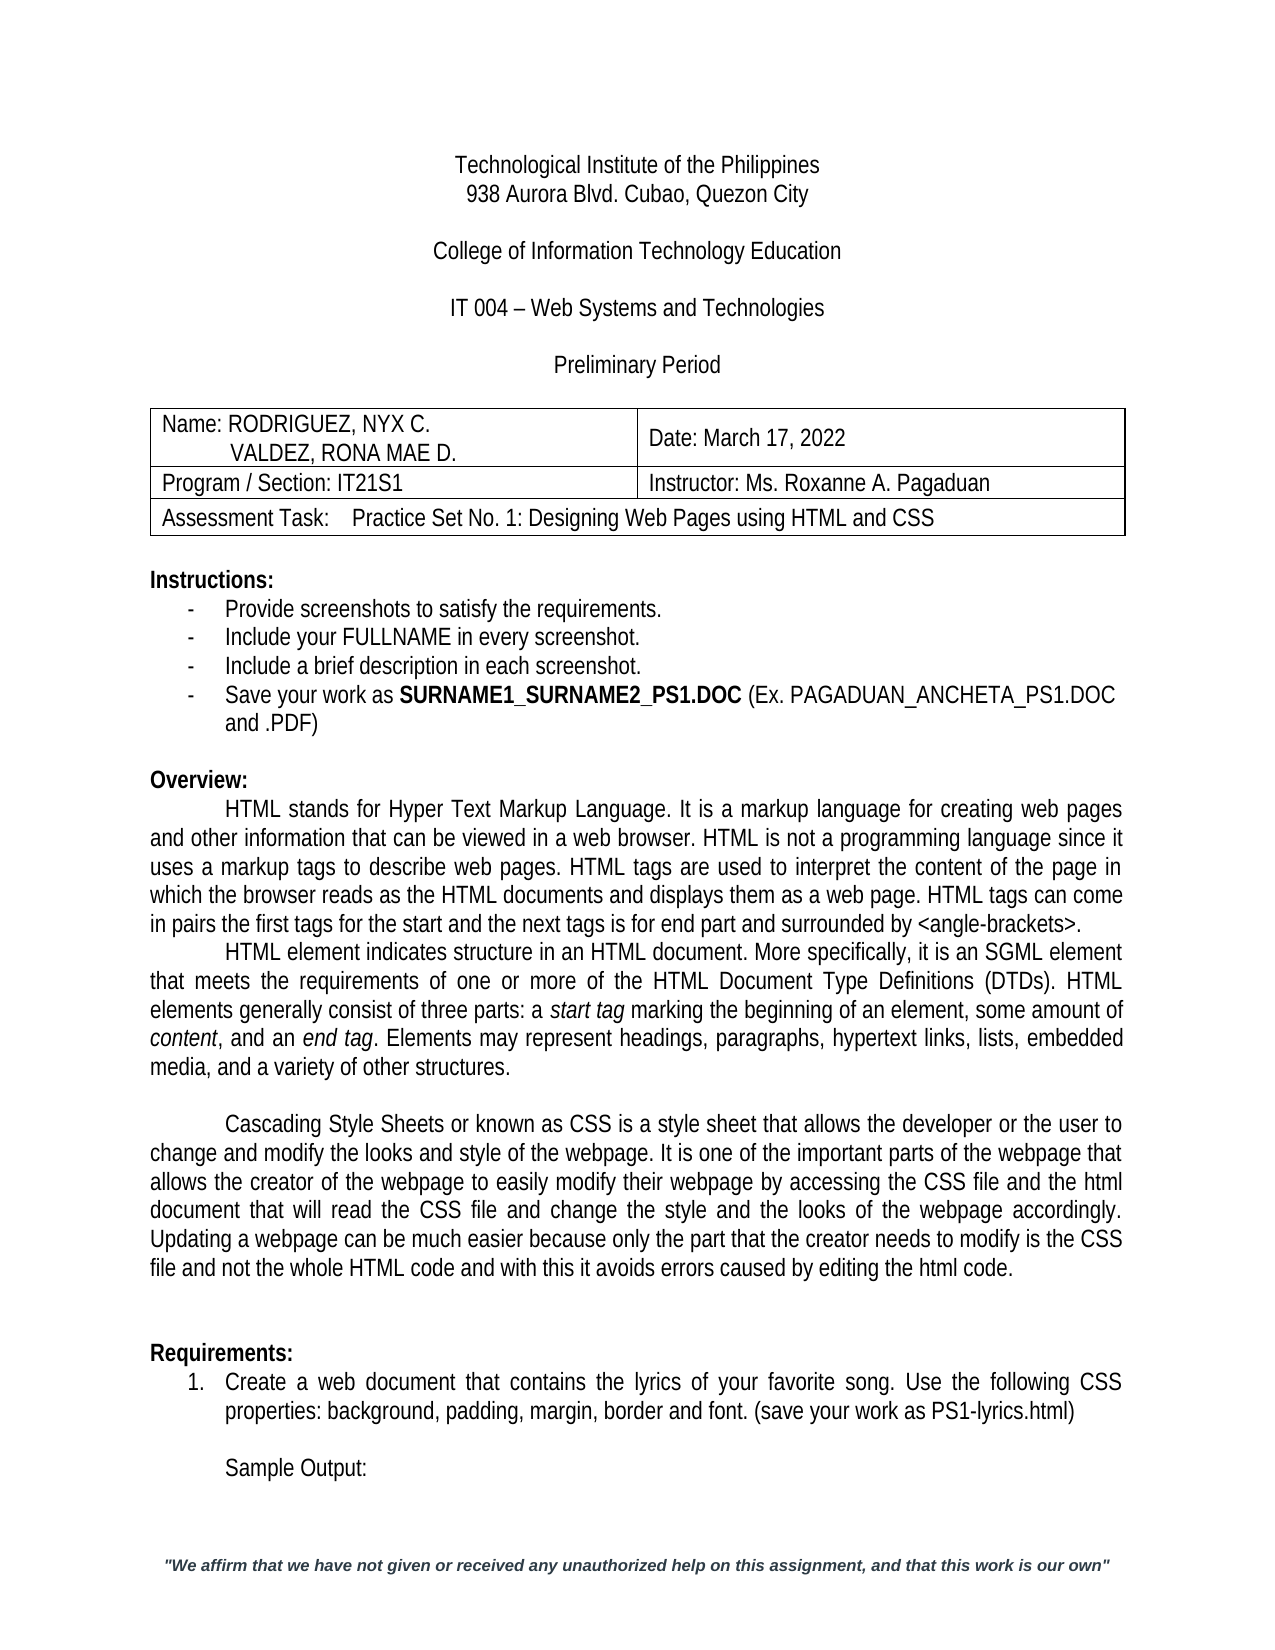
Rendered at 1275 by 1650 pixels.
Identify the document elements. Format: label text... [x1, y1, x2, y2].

list Include a brief description in each screenshot. [187, 651, 1125, 679]
text Cascading Style Sheets or known as CSS is a style sheet that allows the developer or the user to change and modify the looks and style of the webpage. It is one of the important parts of the webpage that allows the creator of the webpage to easily modify their webpage by accessing the CSS file and the html document that will read the CSS file and change the style and the looks of the webpage accordingly. Updating a webpage can be much easier because only the part that the creator needs to modify is the CSS file and not the whole HTML code and with this it avoids errors caused by editing the html code. [150, 1109, 1125, 1281]
text Preliminary Period [150, 351, 1125, 379]
table_cell Program / Section: IT21S1 [151, 467, 637, 498]
text Technological Institute of the Philippines [150, 150, 1125, 179]
table_header Date: March 17, 2022 [638, 409, 1124, 466]
text Requirements: [150, 1338, 1125, 1367]
list Save your work as SURNAME1_SURNAME2_PS1.DOC (Ex. PAGADUAN_ANCHETA_PS1.DOC and .PDF) [187, 679, 1125, 737]
text HTML element indicates structure in an HTML document. More specifically, it is an SGML element that meets the requirements of one or more of the HTML Document Type Definitions (DTDs). HTML elements generally consist of three parts: a start tag marking the beginning of an element, some amount of content, and an end tag. Elements may represent headings, paragraphs, hypertext links, lists, embedded media, and a variety of other structures. [150, 937, 1125, 1081]
table_cell Assessment Task: Practice Set No. 1: Designing Web Pages using HTML and CSS [151, 499, 1124, 535]
text HTML stands for Hyper Text Markup Language. It is a markup language for creating web pages and other information that can be viewed in a web browser. HTML is not a programming language since it uses a markup tags to describe web pages. HTML tags are used to interpret the content of the page in which the browser reads as the HTML documents and displays them as a web page. HTML tags can come in pairs the first tags for the start and the next tags is for end part and surrounded by <angle-brackets>. [150, 794, 1125, 937]
table_header Name: RODRIGUEZ, NYX C. VALDEZ, RONA MAE D. [151, 409, 637, 466]
table_cell Instructor: Ms. Roxanne A. Pagaduan [638, 467, 1124, 498]
text Overview: [150, 766, 1125, 794]
text Sample Output: [225, 1453, 1125, 1482]
text College of Information Technology Education [150, 236, 1125, 264]
text Instructions: [150, 565, 1125, 594]
text 938 Aurora Blvd. Cubao, Quezon City [150, 179, 1125, 207]
text IT 004 – Web Systems and Technologies [150, 293, 1125, 322]
list Provide screenshots to satisfy the requirements. [187, 594, 1125, 622]
list Include your FULLNAME in every screenshot. [187, 622, 1125, 651]
list Create a web document that contains the lyrics of your favorite song. Use the following CSS properties: background, padding, margin, border and font. (save your work as PS1-lyrics.html) [187, 1367, 1125, 1424]
